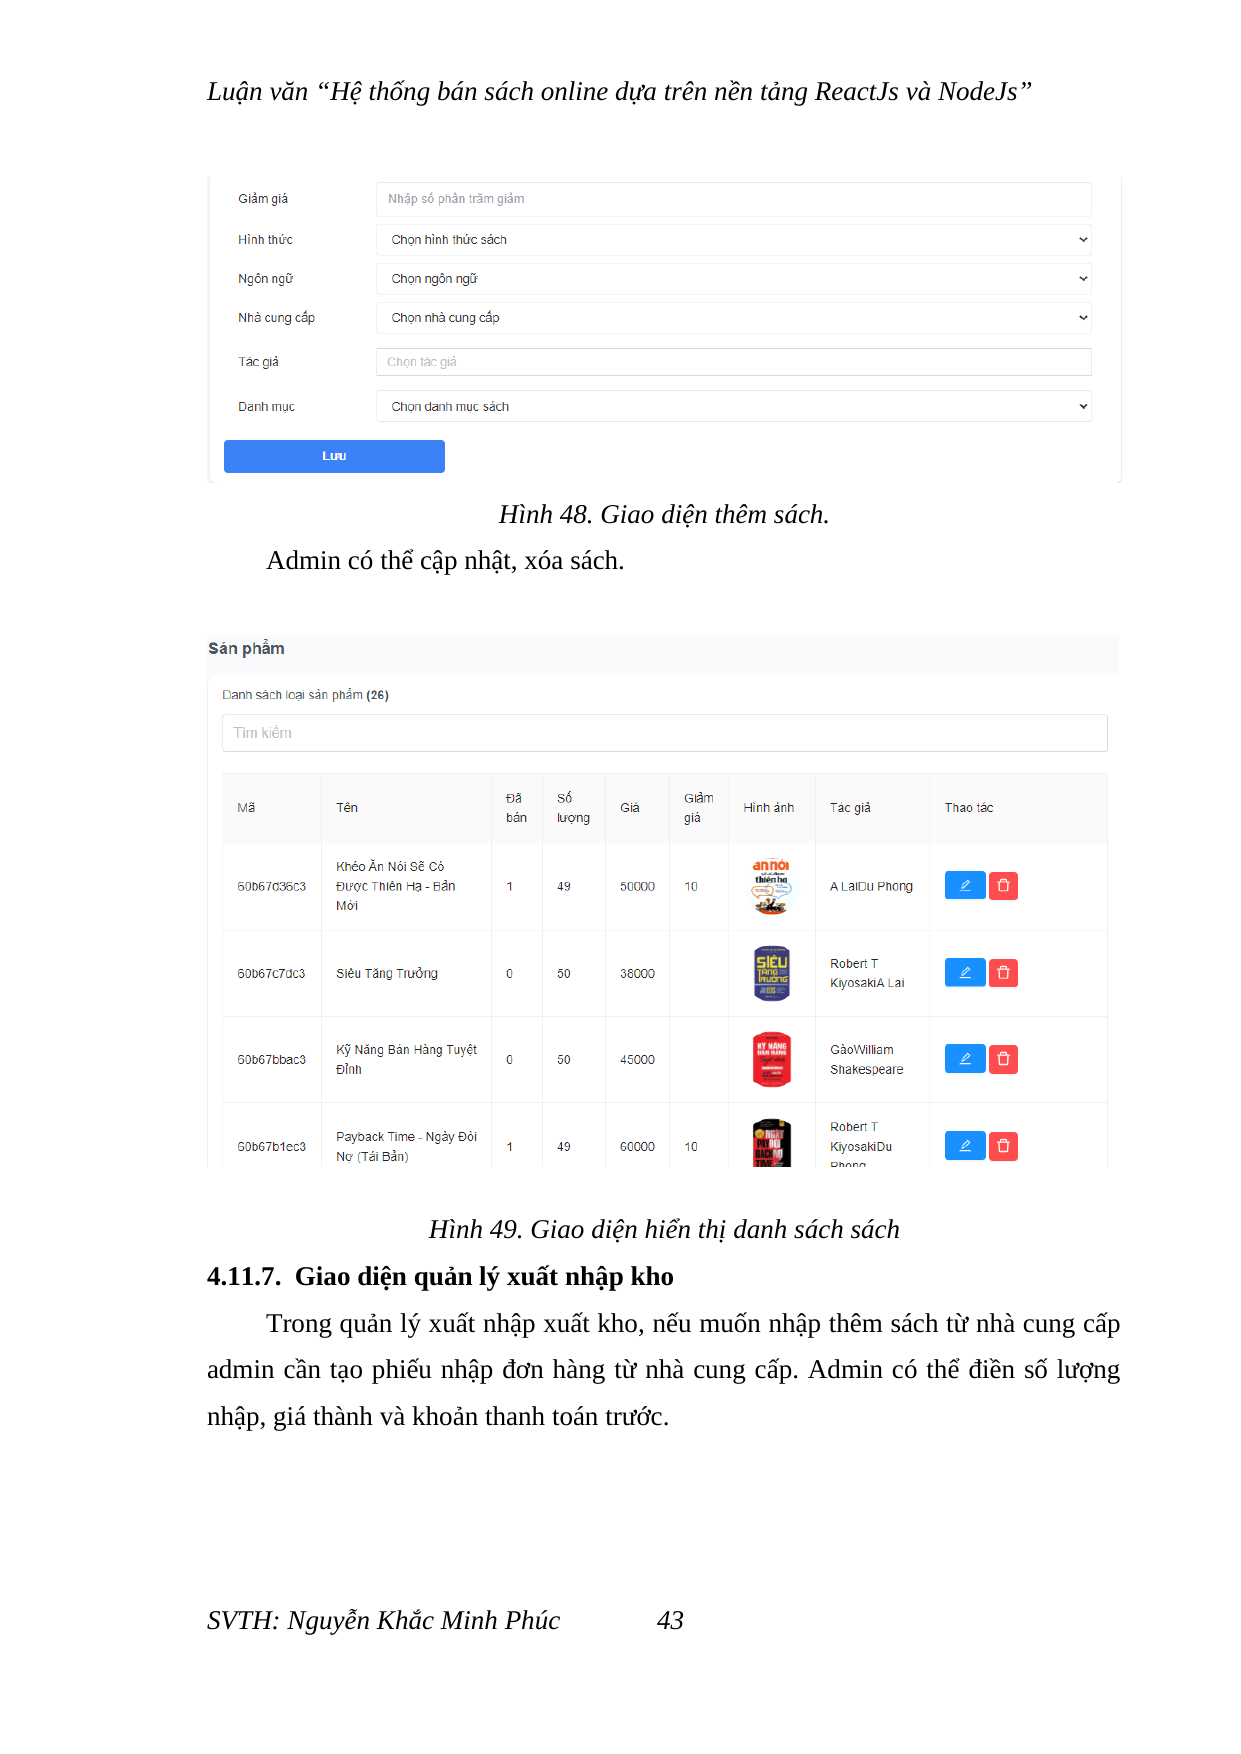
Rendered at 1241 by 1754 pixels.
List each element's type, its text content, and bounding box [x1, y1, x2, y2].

list Admin có thể cập nhật, xóa sách. [207, 544, 1122, 576]
text Hình 48. Giao diện thêm sách. [207, 483, 1122, 529]
text Trong quản lý xuất nhập xuất kho, nếu muốn nhập thêm sách từ nhà cung cấp admin cần tạo phiếu nhập đơn hàng từ nhà cung cấp. Admin có thể điền số lượng nhập, giá thành và khoản thanh toán trước. [207, 1307, 1122, 1431]
picture [206, 635, 1119, 1167]
picture [206, 177, 1123, 483]
text 4.11.7. Giao diện quản lý xuất nhập kho [207, 1260, 1122, 1291]
